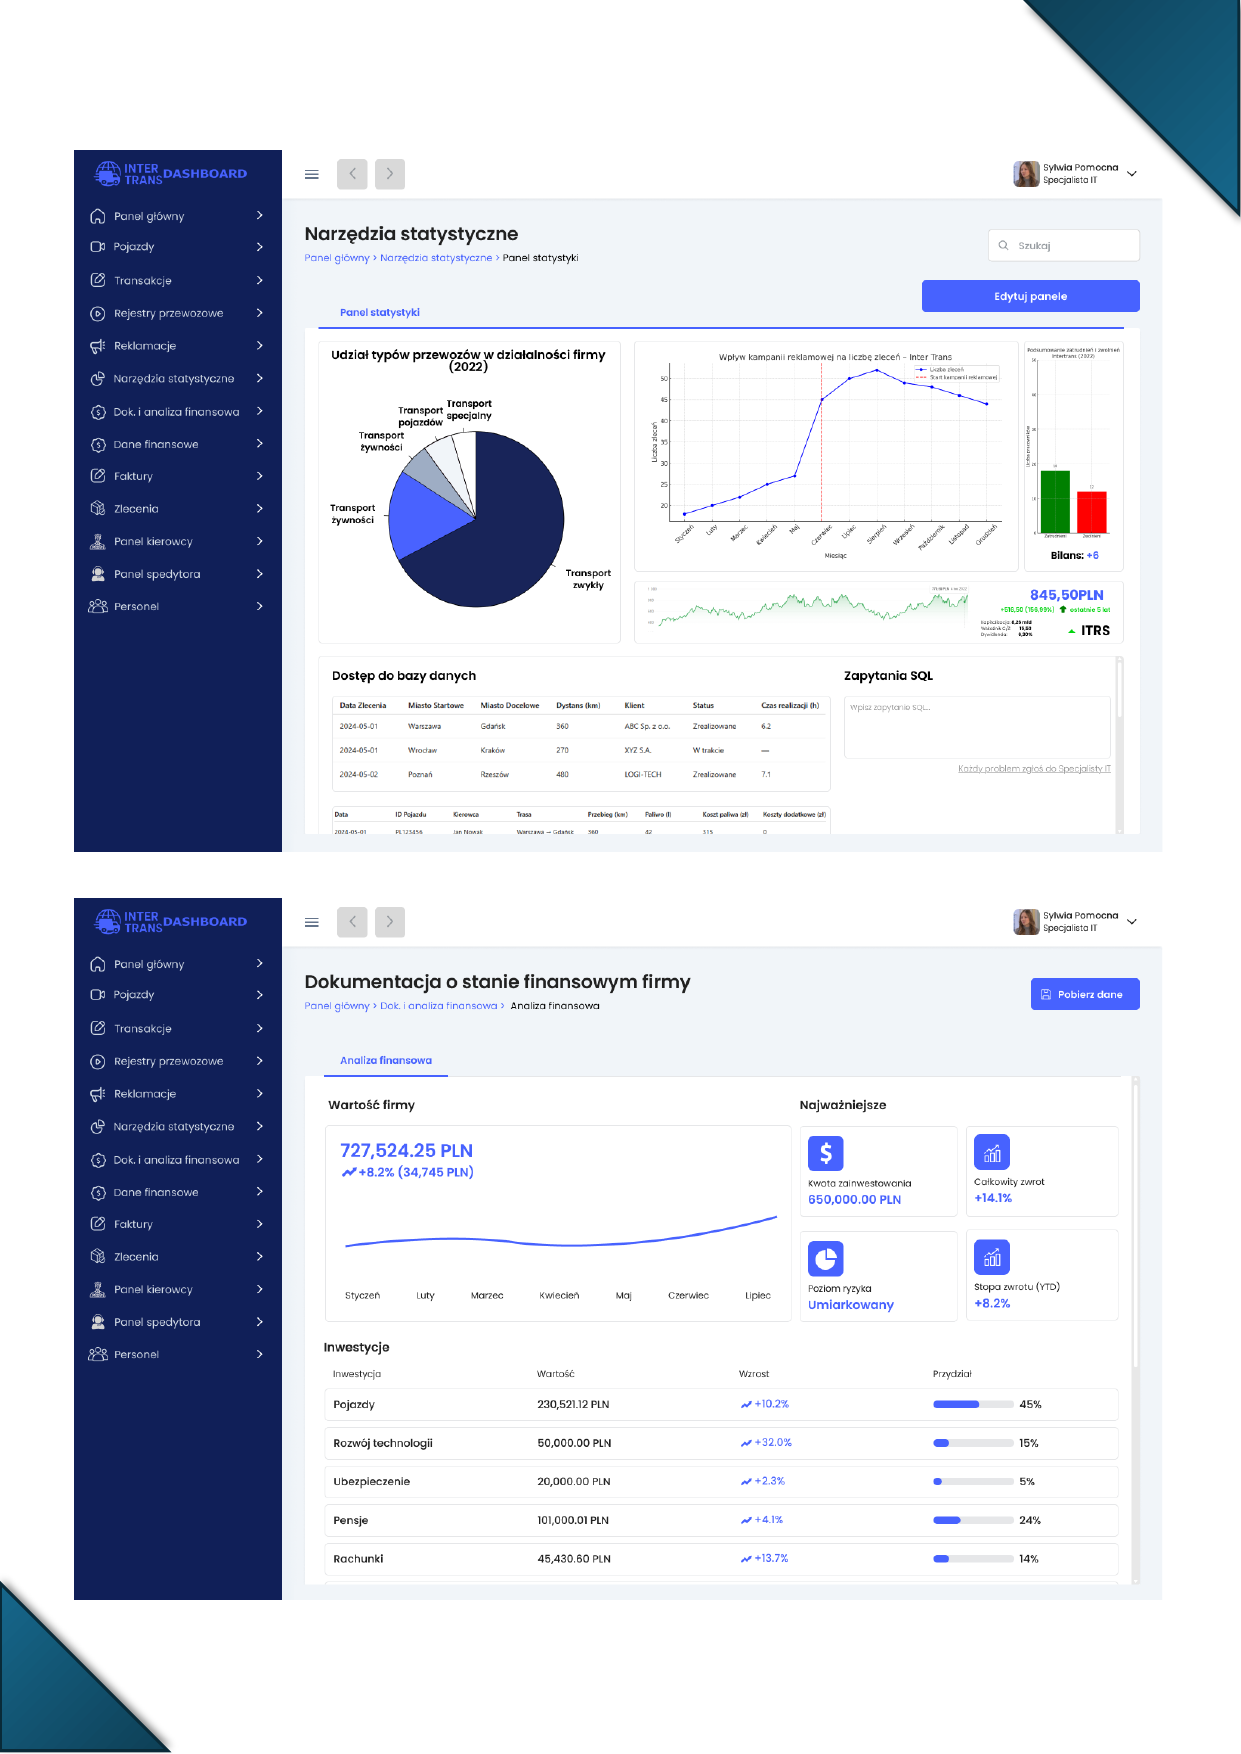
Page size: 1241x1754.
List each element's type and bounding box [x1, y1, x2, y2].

picture [74, 150, 1163, 852]
picture [74, 898, 1163, 1600]
